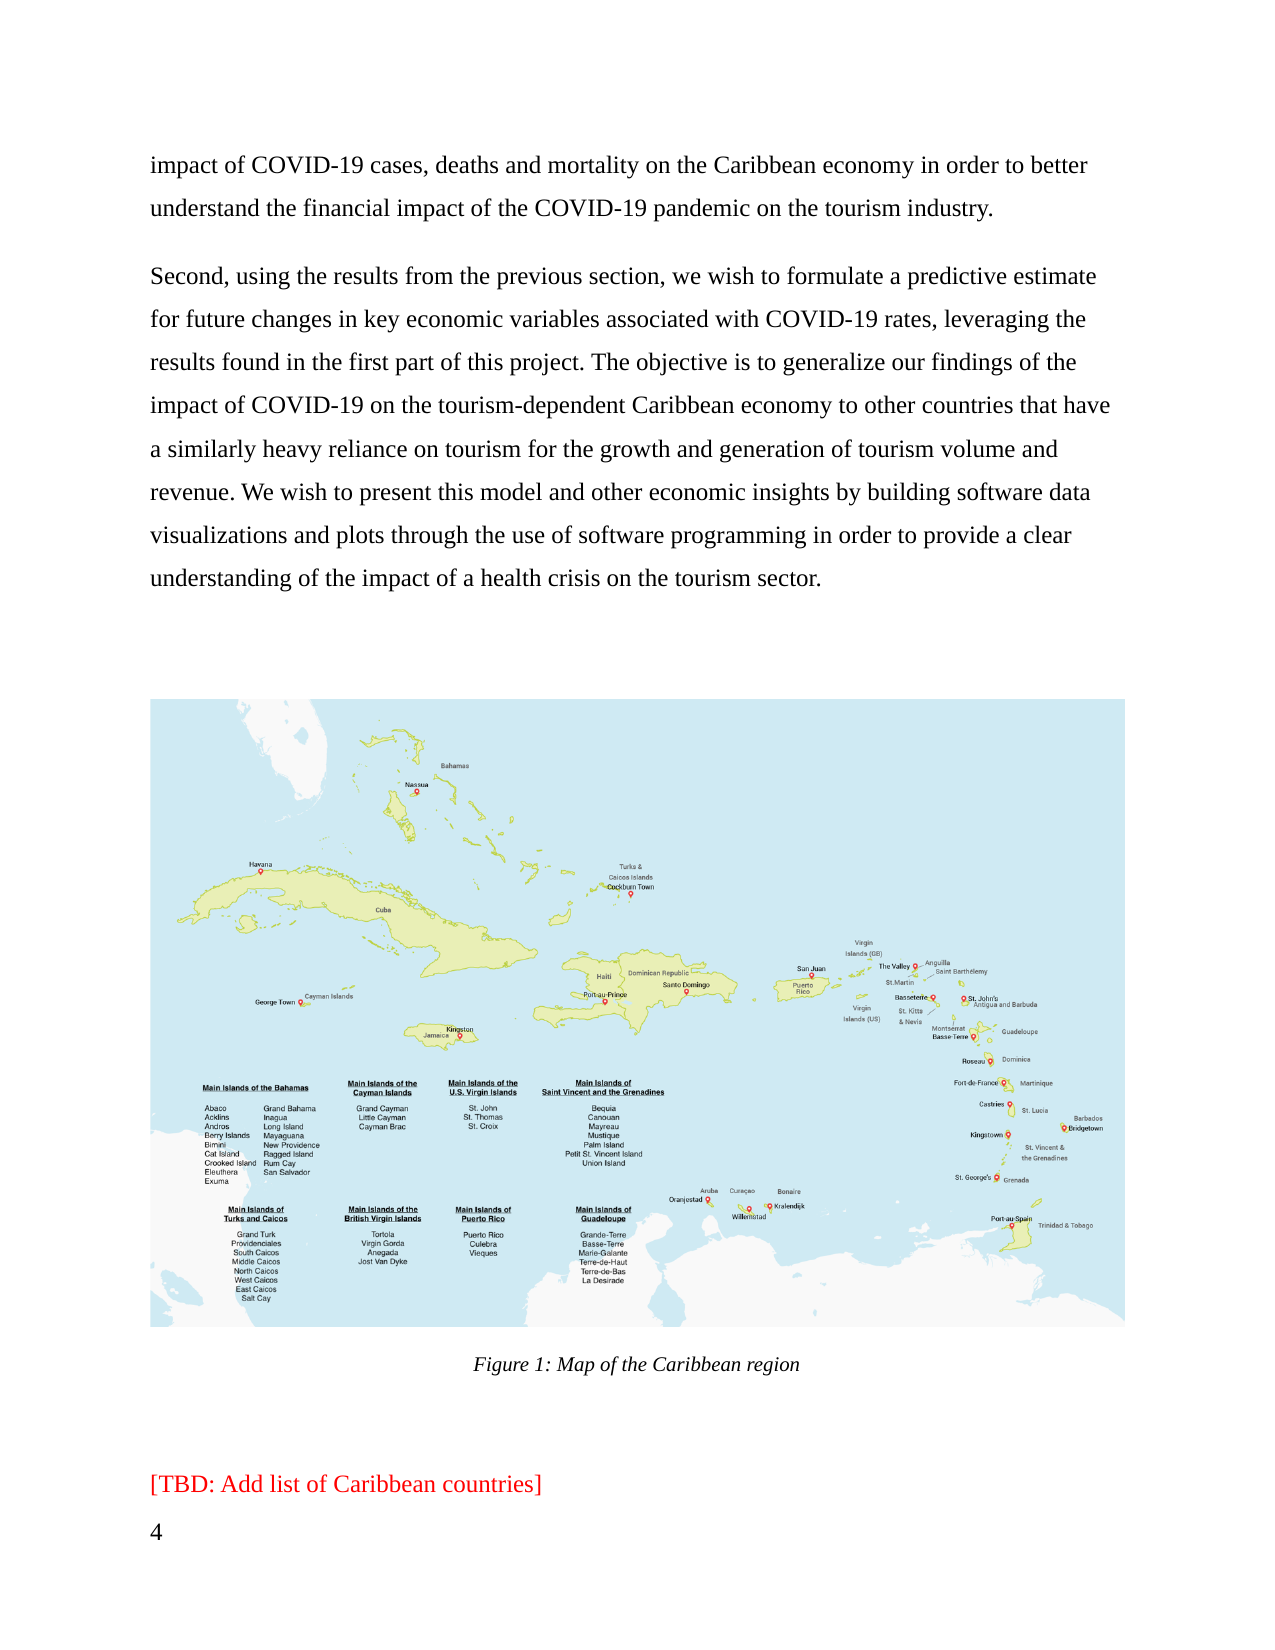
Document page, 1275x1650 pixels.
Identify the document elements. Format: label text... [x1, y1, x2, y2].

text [150, 150, 1125, 222]
text Second, using the results from the previous section, we wish to formulate a predictive estimate for future changes in key economic variables associated with COVID-19 rates, leveraging the results found in the first part of this project. The objective is to generalize our findings of the impact of COVID-19 on the tourism-dependent Caribbean economy to other countries that have a similarly heavy reliance on tourism for the growth and generation of tourism volume and revenue. We wish to present this model and other economic insights by building software data visualizations and plots through the use of software programming in order to provide a clear understanding of the impact of a health crisis on the tourism sector. [150, 261, 1125, 592]
text [TBD: Add list of Caribbean countries] [150, 1469, 1125, 1498]
text Figure 1: Map of the Caribbean region [150, 1352, 1125, 1376]
picture [150, 699, 1125, 1327]
